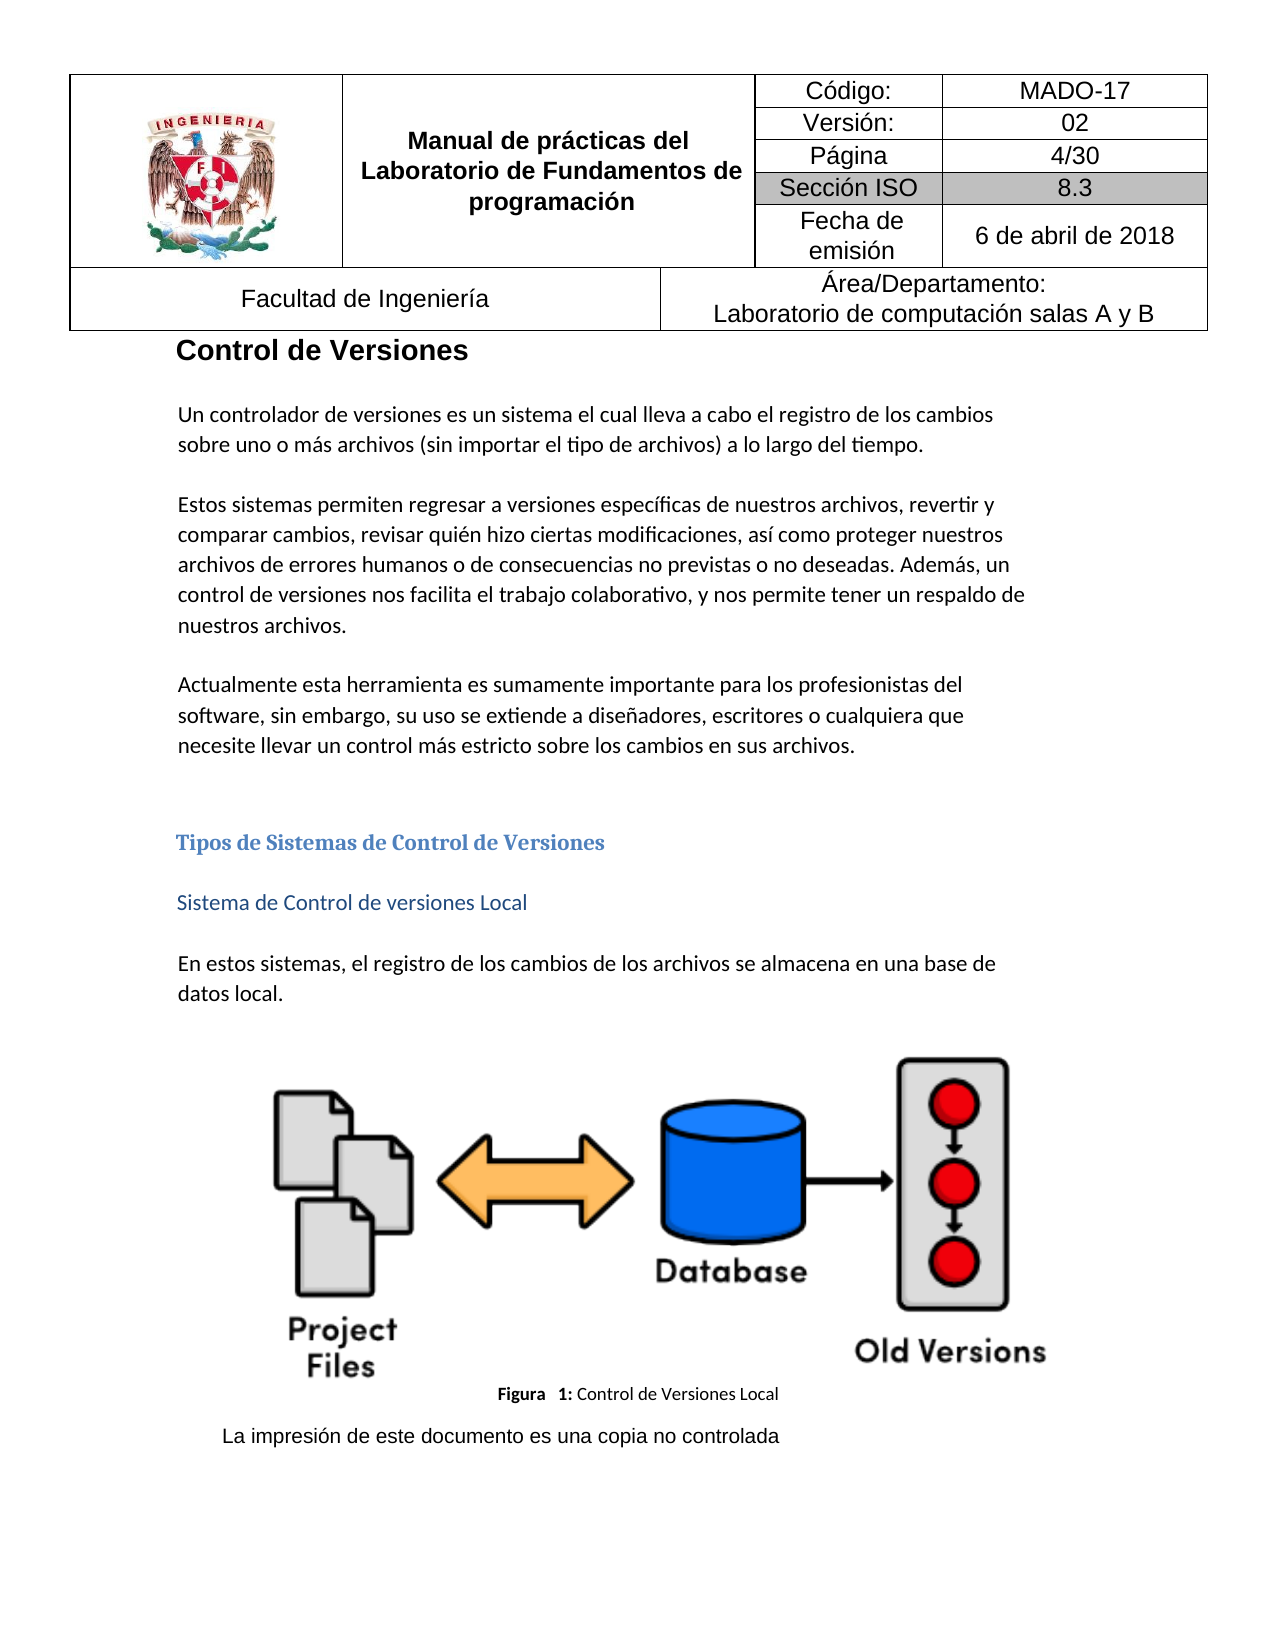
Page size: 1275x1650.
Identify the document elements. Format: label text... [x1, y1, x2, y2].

subtitle Control de Versiones [756, 148, 942, 172]
picture [221, 1023, 1077, 1423]
text Un controlador de versiones es un sistema el cual lleva a cabo el registro de los cambios sobre uno o más archivos (sin importar el tipo de archivos) a lo largo del tiempo. [178, 400, 1038, 458]
text Sistema de Control de versiones Local [177, 888, 1098, 916]
subtitle Control de Versiones [343, 148, 754, 267]
subtitle Control de Versiones [943, 148, 1098, 172]
subtitle Control de Versiones [176, 268, 660, 330]
text Estos sistemas permiten regresar a versiones específicas de nuestros archivos, revertir y comparar cambios, revisar quién hizo ciertas modificaciones, así como proteger nuestros archivos de errores humanos o de consecuencias no previstas o no deseadas. Además, un control de versiones nos facilita el trabajo colaborativo, y nos permite tener un respaldo de nuestros archivos. [178, 490, 1038, 639]
subtitle Control de Versiones [756, 205, 942, 267]
picture [142, 107, 281, 265]
subtitle Control de Versiones [661, 268, 1098, 330]
subtitle Tipos de Sistemas de Control de Versiones [176, 830, 1098, 856]
text Actualmente esta herramienta es sumamente importante para los profesionistas del software, sin embargo, su uso se extiende a diseñadores, escritores o cualquiera que necesite llevar un control más estricto sobre los cambios en sus archivos. [178, 671, 1038, 759]
subtitle Control de Versiones [176, 148, 342, 267]
text En estos sistemas, el registro de los cambios de los archivos se almacena en una base de datos local. [178, 949, 1038, 1007]
subtitle Control de Versiones [943, 205, 1098, 267]
subtitle Control de Versiones [176, 331, 1098, 367]
